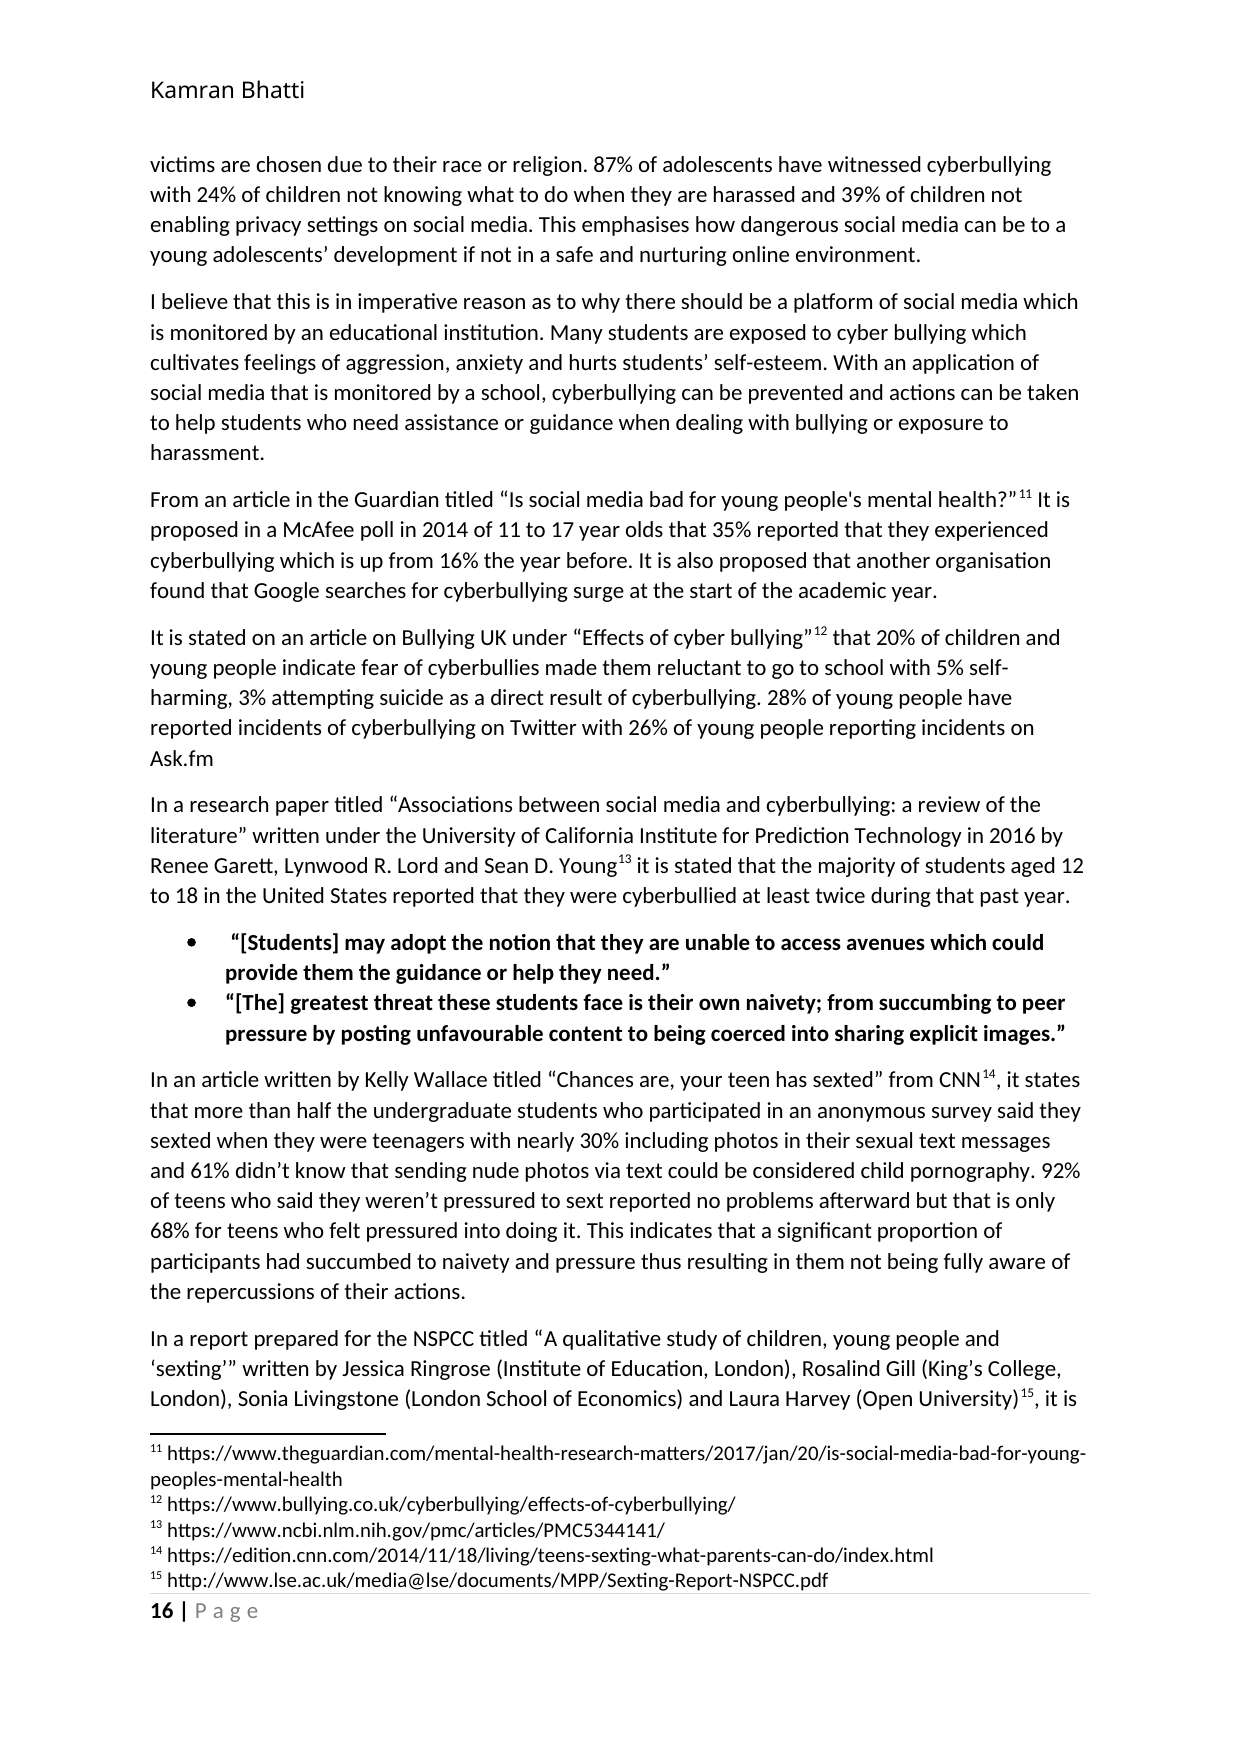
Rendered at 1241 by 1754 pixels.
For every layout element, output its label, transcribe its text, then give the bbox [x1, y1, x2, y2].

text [150, 150, 1090, 269]
text I believe that this is in imperative reason as to why there should be a platform of social media which is monitored by an educational institution. Many students are exposed to cyber bullying which cultivates feelings of aggression, anxiety and hurts students’ self-esteem. With an application of social media that is monitored by a school, cyberbullying can be prevented and actions can be taken to help students who need assistance or guidance when dealing with bullying or exposure to harassment. [150, 287, 1090, 467]
list “[The] greatest threat these students face is their own naivety; from succumbing to peer pressure by posting unfavourable content to being coerced into sharing explicit images.” [187, 988, 1090, 1047]
text In a research paper titled “Associations between social media and cyberbullying: a review of the literature” written under the University of California Institute for Prediction Technology in 2016 by Renee Garett, Lynwood R. Lord and Sean D. Young it is stated that the majority of students aged 12 to 18 in the United States reported that they were cyberbullied at least twice during that past year. [150, 791, 1090, 909]
text From an article in the Guardian titled “Is social media bad for young people's mental health?” It is proposed in a McAfee poll in 2014 of 11 to 17 year olds that 35% reported that they experienced cyberbullying which is up from 16% the year before. It is also proposed that another organisation found that Google searches for cyberbullying surge at the start of the academic year. [150, 485, 1090, 604]
list “[Students] may adopt the notion that they are unable to access avenues which could provide them the guidance or help they need.” [187, 928, 1090, 986]
text It is stated on an article on Bullying UK under “Effects of cyber bullying” that 20% of children and young people indicate fear of cyberbullies made them reluctant to go to school with 5% self-harming, 3% attempting suicide as a direct result of cyberbullying. 28% of young people have reported incidents of cyberbullying on Twitter with 26% of young people reporting incidents on Ask.fm [150, 623, 1090, 772]
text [150, 1324, 1090, 1412]
text In an article written by Kelly Wallace titled “Chances are, your teen has sexted” from CNN, it states that more than half the undergraduate students who participated in an anonymous survey said they sexted when they were teenagers with nearly 30% including photos in their sexual text messages and 61% didn’t know that sending nude photos via text could be considered child pornography. 92% of teens who said they weren’t pressured to sext reported no problems afterward but that is only 68% for teens who felt pressured into doing it. This indicates that a significant proportion of participants had succumbed to naivety and pressure thus resulting in them not being fully aware of the repercussions of their actions. [150, 1066, 1090, 1305]
